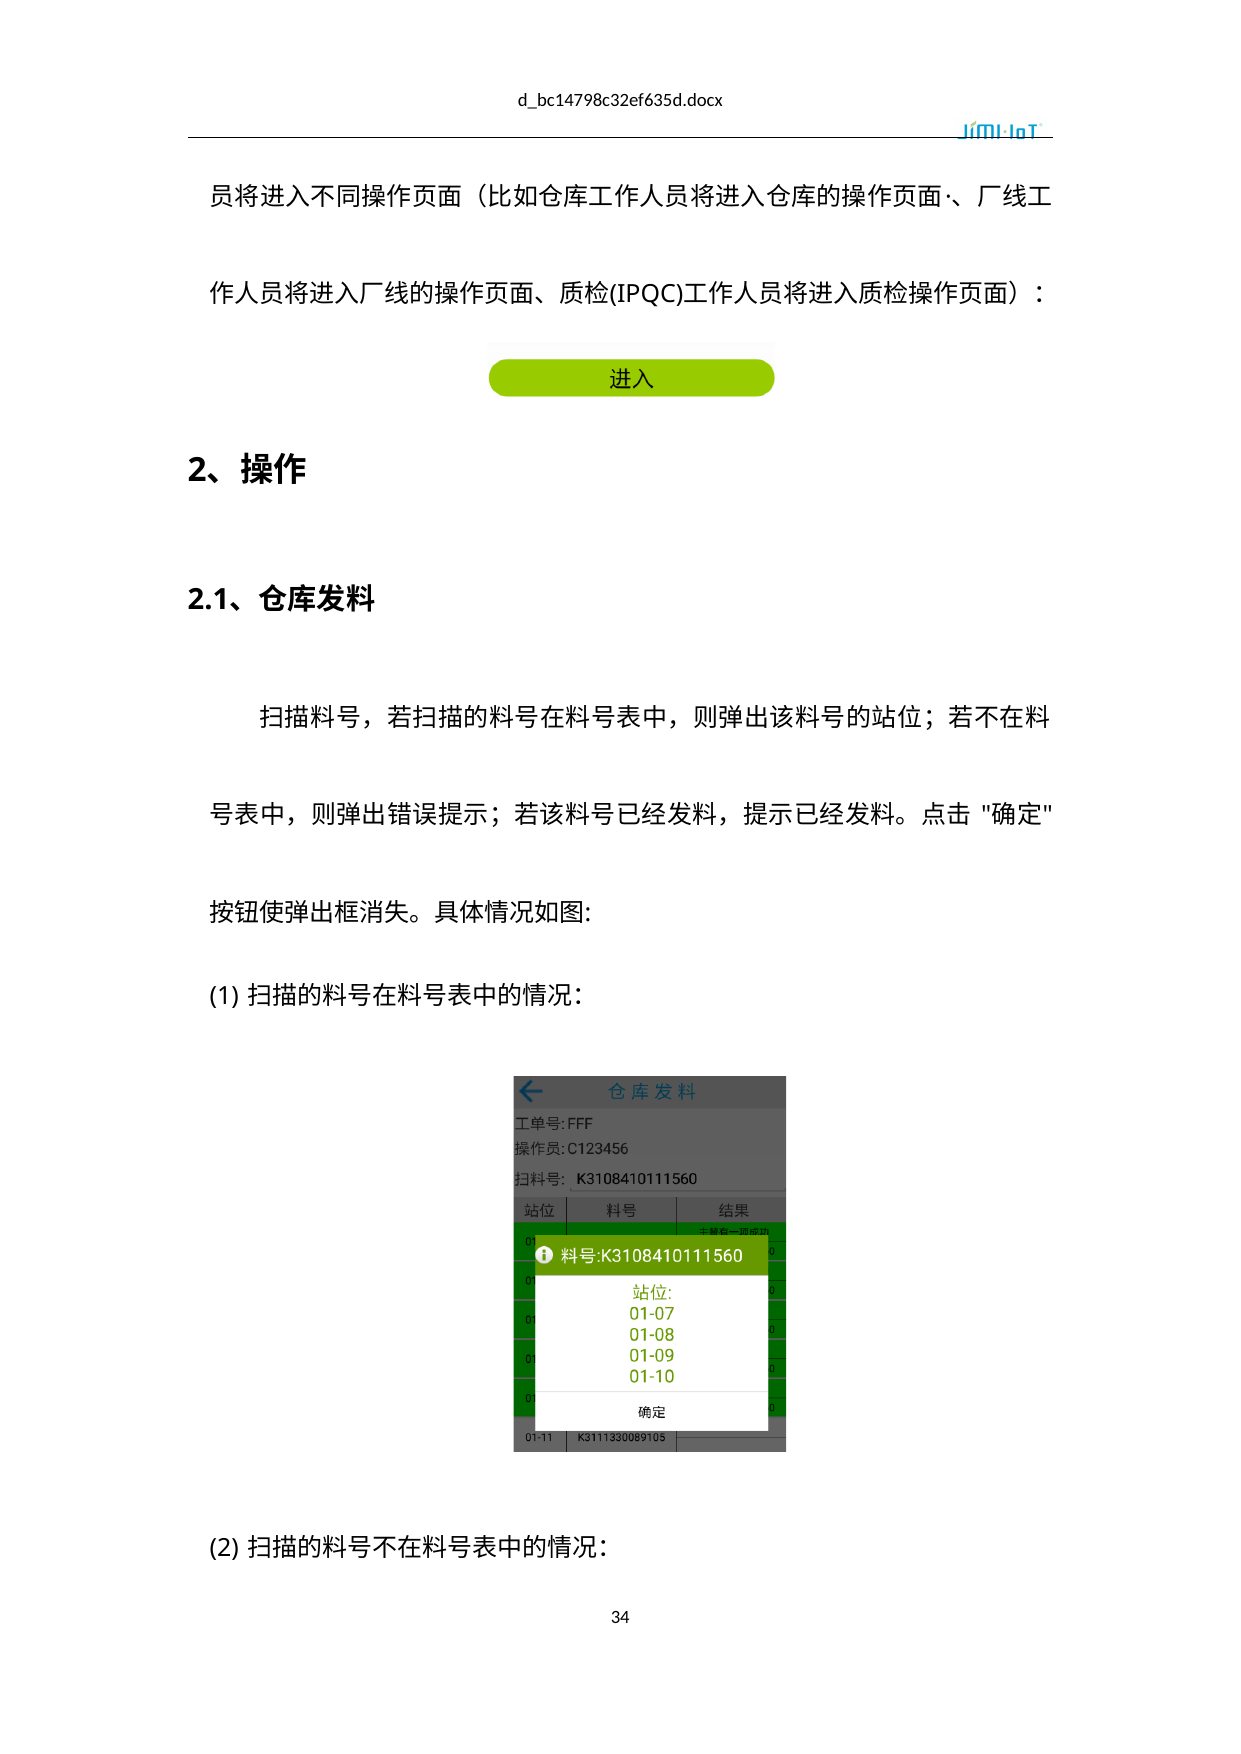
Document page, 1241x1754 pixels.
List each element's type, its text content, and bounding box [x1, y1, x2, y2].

list 扫描的料号不在料号表中的情况： [209, 1513, 1053, 1578]
picture [987, 127, 991, 137]
picture [980, 127, 984, 137]
text 1.8、第四步：点击页面上的“进入“按钮，将进入操作页面，不同工种的人员将进入不同操作页面（比如仓库工作人员将进入仓库的操作页面·、厂线工作人员将进入厂线的操作页面、质检(IPQC)工作人员将进入质检操作页面）： [209, 162, 1053, 324]
subtitle 2.1、仓库发料 [187, 564, 1053, 629]
list 扫描的料号在料号表中的情况： [209, 961, 1053, 1026]
picture [486, 342, 776, 401]
picture [954, 138, 1047, 145]
subtitle 2、操作 [187, 435, 1053, 500]
picture [513, 1076, 787, 1452]
picture [954, 117, 1047, 137]
text 扫描料号，若扫描的料号在料号表中，则弹出该料号的站位；若不在料号表中，则弹出错误提示；若该料号已经发料，提示已经发料。点击 "确定" 按钮使弹出框消失。具体情况如图: [209, 683, 1053, 943]
